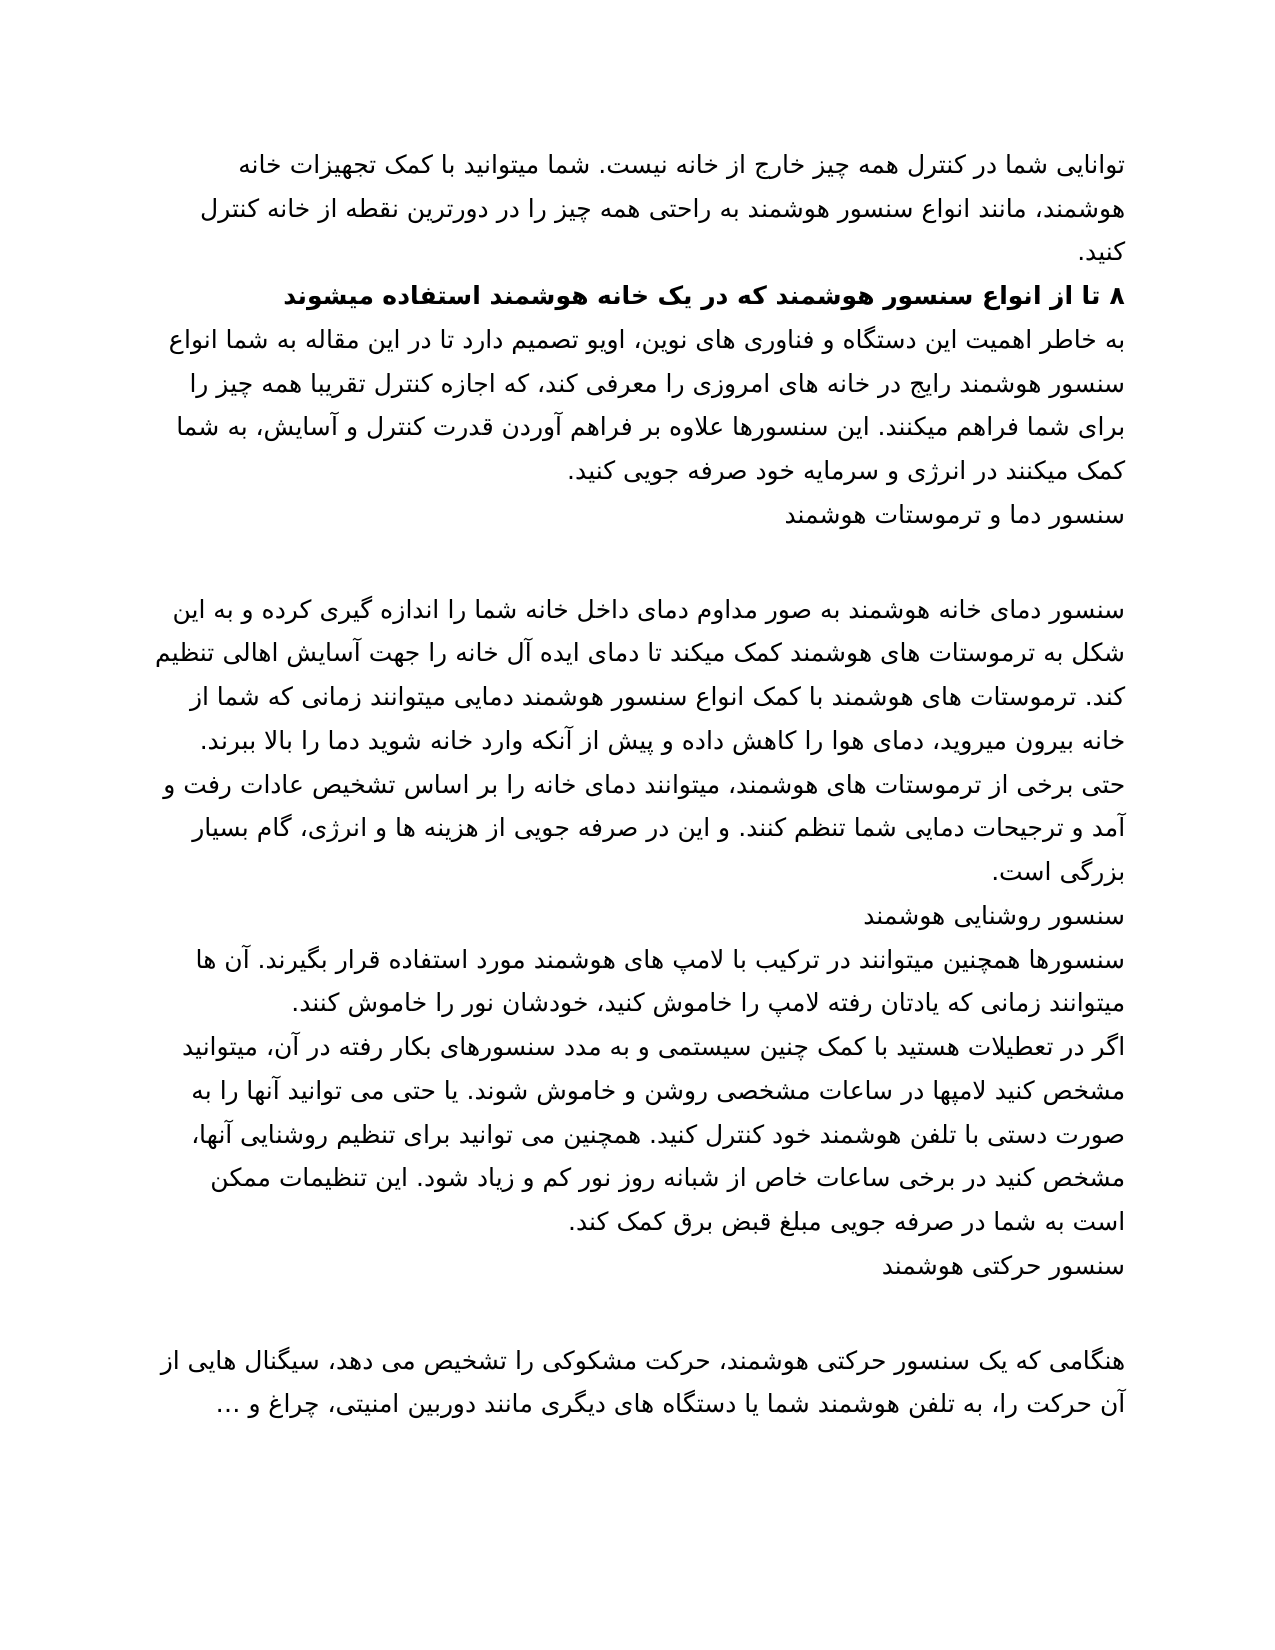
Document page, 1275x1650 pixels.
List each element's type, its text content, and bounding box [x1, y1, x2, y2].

text سنسورها همچنین میتوانند در ترکیب با لامپ های هوشمند مورد استفاده قرار بگیرند. آن ها میتوانند زمانی که یادتان رفته لامپ را خاموش کنید، خودشان نور را خاموش کنند. [150, 945, 1125, 1018]
text سنسور حرکتی هوشمند [150, 1251, 1125, 1280]
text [150, 150, 1125, 267]
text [150, 1346, 1125, 1419]
text به خاطر اهمیت این دستگاه و فناوری های نوین، اویو تصمیم دارد تا در این مقاله به شما انواع سنسور هوشمند رایج در خانه های امروزی را معرفی کند، که اجازه کنترل تقریبا همه چیز را برای شما فراهم میکنند. این سنسورها علاوه بر فراهم آوردن قدرت کنترل و آسایش، به شما کمک میکنند در انرژی و سرمایه خود صرفه جویی کنید. [150, 325, 1125, 485]
text اگر در تعطیلات هستید با کمک چنین سیستمی و به مدد سنسورهای بکار رفته در آن، میتوانید مشخص کنید لامپها در ساعات مشخصی روشن و خاموش شوند. یا حتی می توانید آنها را به صورت دستی با تلفن هوشمند خود کنترل کنید. همچنین می توانید برای تنظیم روشنایی آنها، مشخص کنید در برخی ساعات خاص از شبانه روز نور کم و زیاد شود. این تنظیمات ممکن است به شما در صرفه جویی مبلغ قبض برق کمک کند. [150, 1032, 1125, 1236]
text سنسور دما و ترموستات هوشمند [150, 500, 1125, 529]
text سنسور روشنایی هوشمند [150, 901, 1125, 930]
text ۸ تا از انواع سنسور هوشمند که در یک خانه هوشمند استفاده میشوند [150, 281, 1125, 310]
text سنسور دمای خانه هوشمند به صور مداوم دمای داخل خانه شما را اندازه گیری کرده و به این شکل به ترموستات های هوشمند کمک میکند تا دمای ایده آل خانه را جهت آسایش اهالی تنظیم کند. ترموستات های هوشمند با کمک انواع سنسور هوشمند دمایی میتوانند زمانی که شما از خانه بیرون میروید، دمای هوا را کاهش داده و پیش از آنکه وارد خانه شوید دما را بالا ببرند. حتی برخی از ترموستات های هوشمند، میتوانند دمای خانه را بر اساس تشخیص عادات رفت و آمد و ترجیحات دمایی شما تنظم کنند. و این در صرفه جویی از هزینه ها و انرژی، گام بسیار بزرگی است. [150, 595, 1125, 886]
